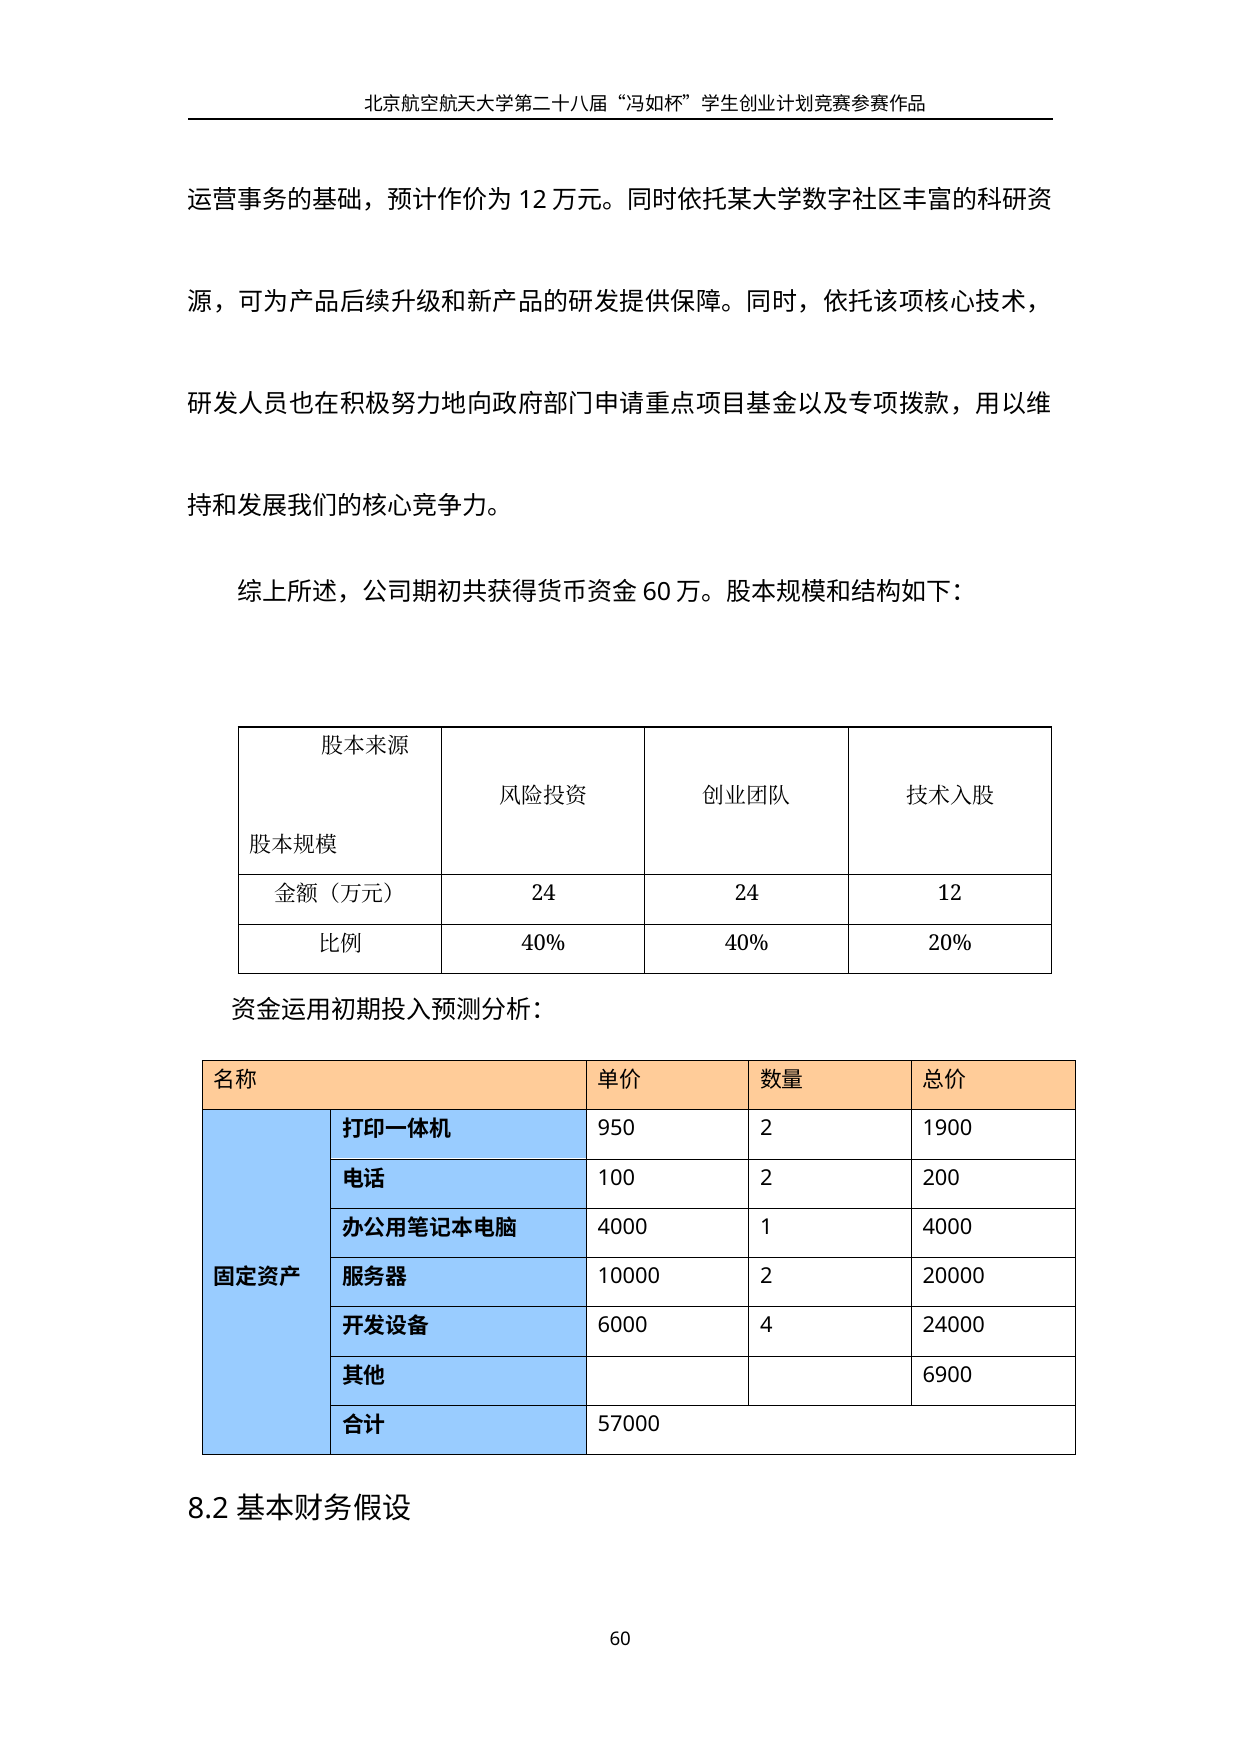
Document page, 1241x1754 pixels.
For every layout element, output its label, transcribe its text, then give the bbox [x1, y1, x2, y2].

table_cell 20% [849, 925, 1051, 973]
table_cell 12 [849, 875, 1051, 923]
table_cell 6000 [587, 1307, 748, 1356]
table_cell 2 [749, 1160, 911, 1208]
table_cell [587, 1357, 748, 1405]
table_cell 合计 [331, 1406, 586, 1454]
table_cell 10000 [587, 1258, 748, 1306]
text 综上所述，公司期初共获得货币资金60万。股本规模和结构如下： [187, 556, 1053, 623]
table_cell 6900 [912, 1357, 1075, 1405]
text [187, 164, 1053, 537]
text 资金运用初期投入预测分析： [187, 974, 1053, 1042]
table_cell 4000 [587, 1209, 748, 1257]
table_cell 200 [912, 1160, 1075, 1208]
table_cell 24 [645, 875, 848, 923]
table_header 股本来源 股本规模 [239, 728, 441, 874]
table_header 技术入股 [849, 728, 1051, 874]
table_header 数量 [749, 1061, 911, 1109]
table_cell 4 [749, 1307, 911, 1356]
table_cell 金额（万元） [239, 875, 441, 923]
table_cell 比例 [239, 925, 441, 973]
table_cell 4000 [912, 1209, 1075, 1257]
table_cell 2 [749, 1258, 911, 1306]
table_cell 服务器 [331, 1258, 586, 1306]
table_cell 其他 [331, 1357, 586, 1405]
table_cell 40% [442, 925, 644, 973]
table_cell 固定资产 [203, 1110, 330, 1454]
table_cell 2 [749, 1110, 911, 1158]
table_cell 24 [442, 875, 644, 923]
table_cell [749, 1357, 911, 1405]
table_cell 24000 [912, 1307, 1075, 1356]
table_cell 电话 [331, 1160, 586, 1208]
table_cell 打印一体机 [331, 1110, 586, 1158]
table_header 单价 [587, 1061, 748, 1109]
table_cell 950 [587, 1110, 748, 1158]
table_cell 办公用笔记本电脑 [331, 1209, 586, 1257]
table_cell 100 [587, 1160, 748, 1208]
table_header 创业团队 [645, 728, 848, 874]
table_cell 57000 [587, 1406, 1075, 1454]
table_cell 20000 [912, 1258, 1075, 1306]
table_cell 1900 [912, 1110, 1075, 1158]
table_header 风险投资 [442, 728, 644, 874]
table_cell 1 [749, 1209, 911, 1257]
table_header 总价 [912, 1061, 1075, 1109]
text 8.2 基本财务假设 [187, 1472, 1053, 1540]
table_cell 40% [645, 925, 848, 973]
table_header 名称 [203, 1061, 586, 1109]
table_cell 开发设备 [331, 1307, 586, 1356]
